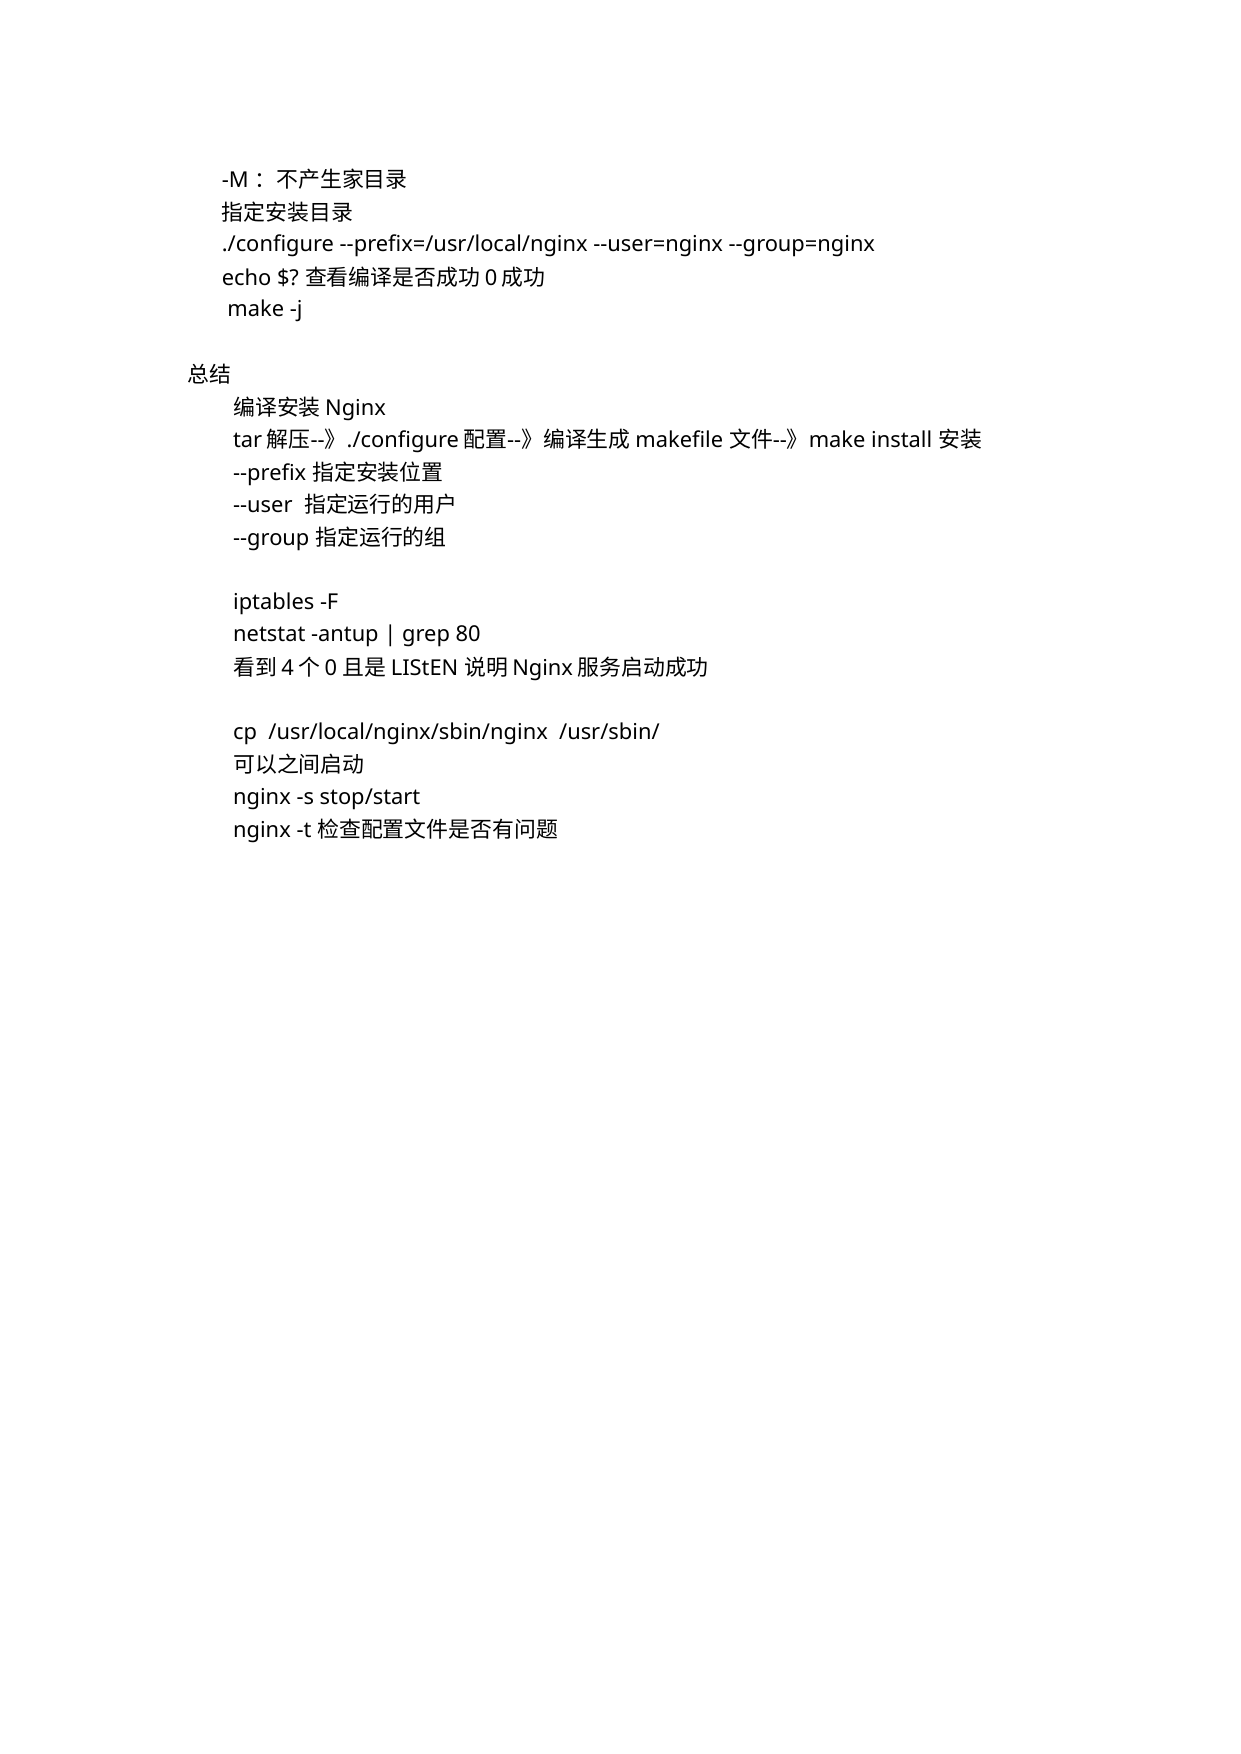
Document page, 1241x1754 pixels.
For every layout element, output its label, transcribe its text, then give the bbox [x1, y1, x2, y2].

text -M ：不产生家目录 [187, 162, 1053, 194]
text nginx -s stop/start [187, 779, 1053, 812]
text 看到4个0 且是LIStEN 说明Nginx服务启动成功 [187, 649, 1053, 682]
text make -j [187, 292, 1053, 324]
text ./configure --prefix=/usr/local/nginx --user=nginx --group=nginx [187, 227, 1053, 259]
text cp /usr/local/nginx/sbin/nginx /usr/sbin/ [187, 714, 1053, 747]
text --prefix 指定安装位置 [187, 454, 1053, 487]
text echo $? 查看编译是否成功 0成功 [187, 259, 1053, 292]
text --group 指定运行的组 [187, 519, 1053, 552]
text nginx -t 检查配置文件是否有问题 [187, 812, 1053, 844]
text 总结 [187, 357, 1053, 389]
text netstat -antup | grep 80 [187, 617, 1053, 649]
text 编译安装Nginx [187, 389, 1053, 422]
text 可以之间启动 [187, 747, 1053, 779]
text 指定安装目录 [187, 194, 1053, 227]
text iptables -F [187, 584, 1053, 617]
text tar解压--》./configure配置--》编译生成 makefile 文件--》make install 安装 [187, 422, 1053, 454]
text --user 指定运行的用户 [187, 487, 1053, 519]
